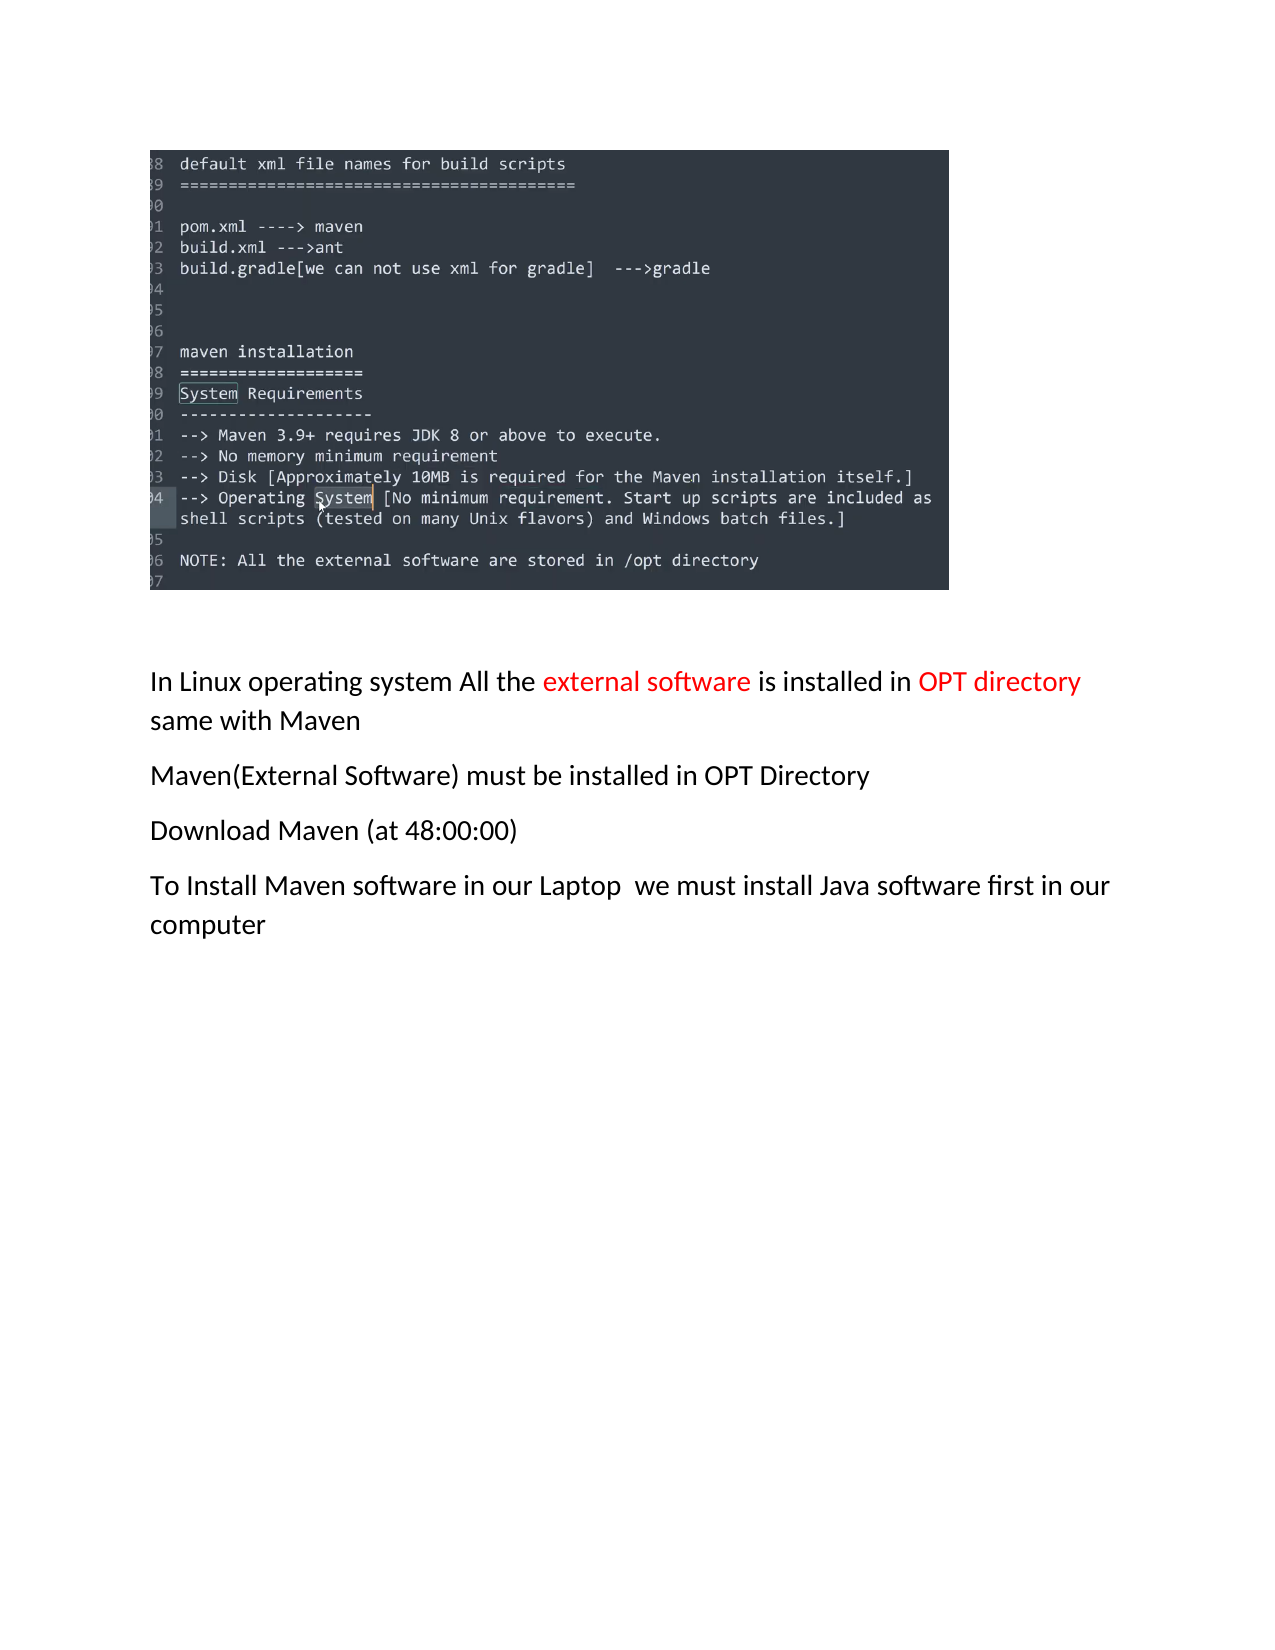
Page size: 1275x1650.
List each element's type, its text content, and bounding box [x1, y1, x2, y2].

text Maven(External Software) must be installed in OPT Directory [150, 757, 1125, 793]
picture [150, 150, 949, 590]
text Download Maven (at 48:00:00) [150, 812, 1125, 848]
text To Install Maven software in our Laptop we must install Java software first in our computer [150, 867, 1125, 941]
text In Linux operating system All the external software is installed in OPT directory same with Maven [150, 663, 1125, 738]
